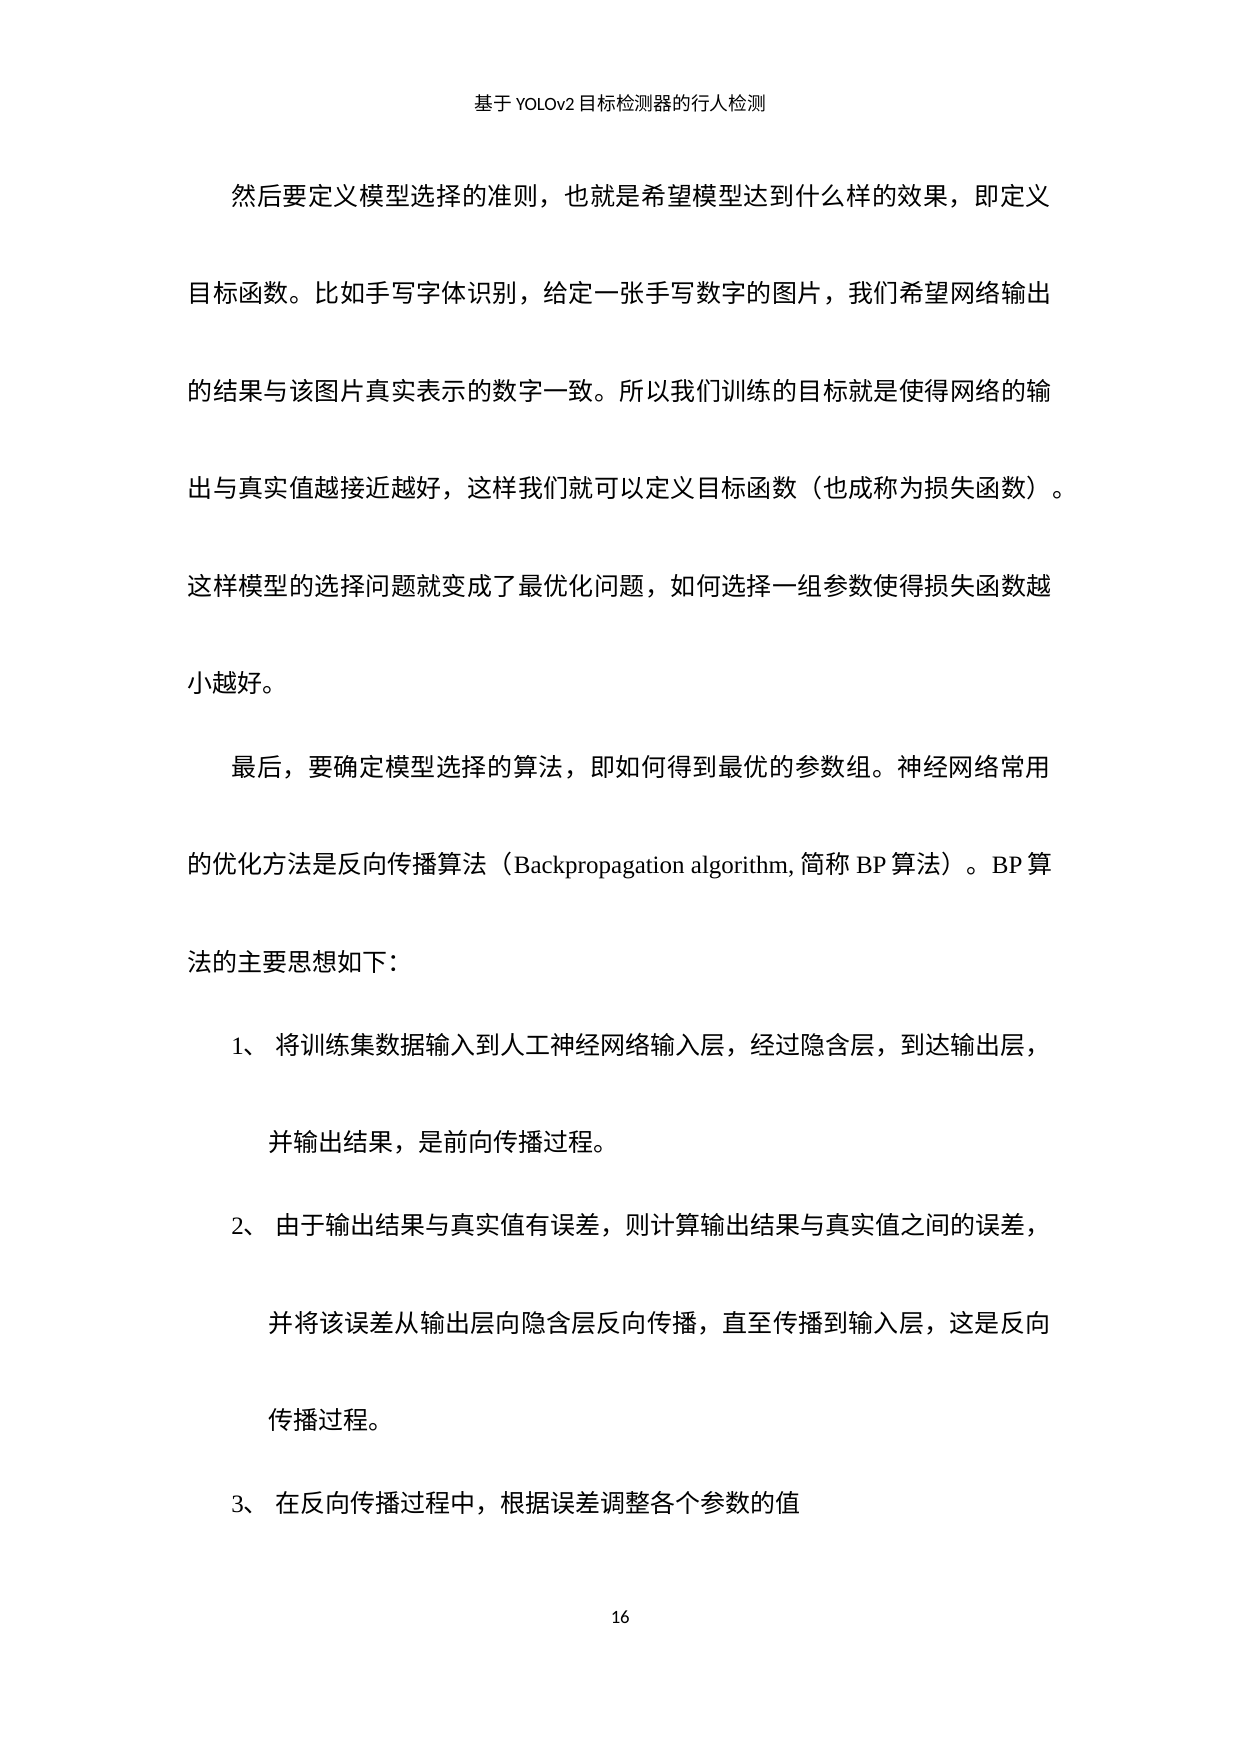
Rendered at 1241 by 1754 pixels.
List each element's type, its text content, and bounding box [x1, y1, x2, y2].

text 最后，要确定模型选择的算法，即如何得到最优的参数组。神经网络常用的优化方法是反向传播算法（Backpropagation algorithm, 简称BP算法）。BP算法的主要思想如下： [187, 733, 1053, 993]
list 将训练集数据输入到人工神经网络输入层，经过隐含层，到达输出层，并输出结果，是前向传播过程。 [231, 1011, 1053, 1173]
list 在反向传播过程中，根据误差调整各个参数的值 [231, 1469, 1053, 1534]
list 由于输出结果与真实值有误差，则计算输出结果与真实值之间的误差，并将该误差从输出层向隐含层反向传播，直至传播到输入层，这是反向传播过程。 [231, 1191, 1053, 1451]
text 然后要定义模型选择的准则，也就是希望模型达到什么样的效果，即定义目标函数。比如手写字体识别，给定一张手写数字的图片，我们希望网络输出的结果与该图片真实表示的数字一致。所以我们训练的目标就是使得网络的输出与真实值越接近越好，这样我们就可以定义目标函数（也成称为损失函数）。这样模型的选择问题就变成了最优化问题，如何选择一组参数使得损失函数越小越好。 [187, 162, 1053, 714]
